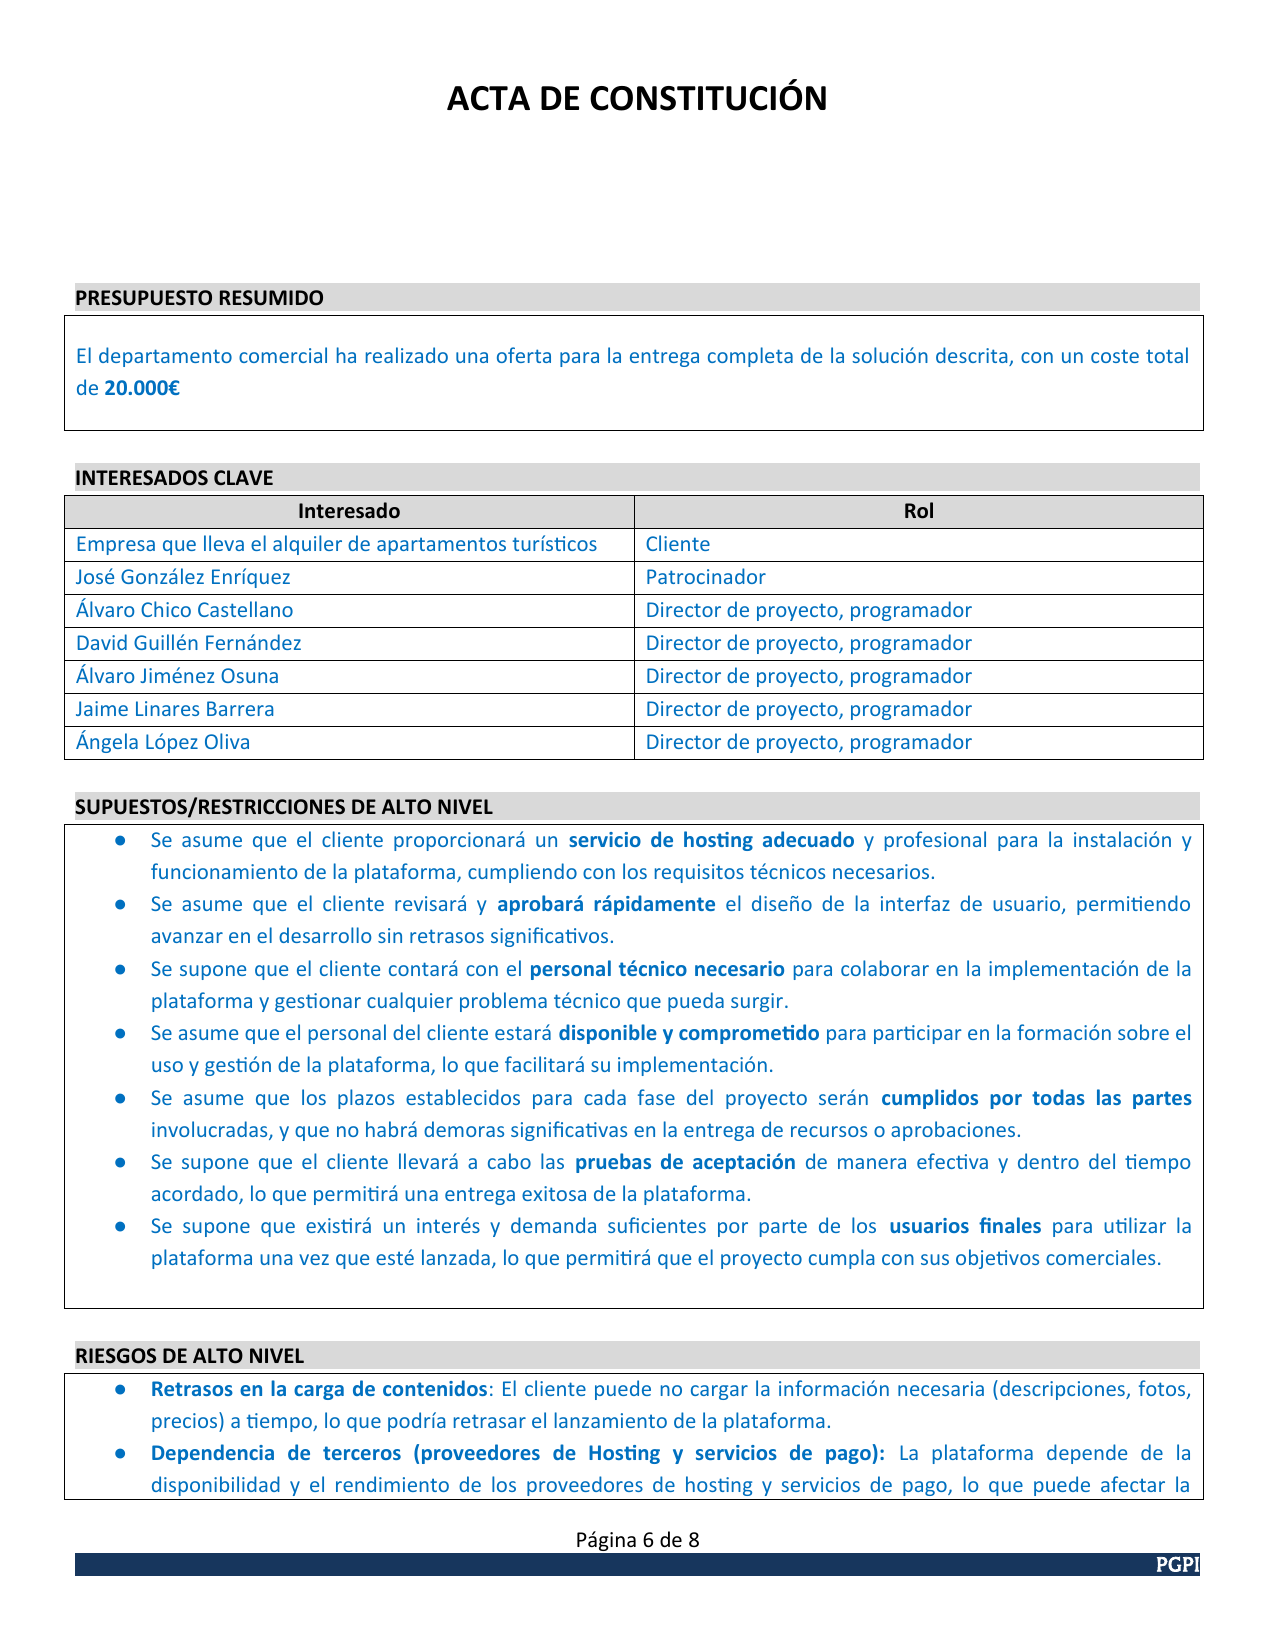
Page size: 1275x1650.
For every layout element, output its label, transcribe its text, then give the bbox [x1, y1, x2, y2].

table_cell Director de proyecto, programador [635, 694, 1203, 726]
text INTERESADOS CLAVE [75, 463, 1200, 491]
table_cell Jaime Linares Barrera [65, 694, 634, 726]
table_cell Ángela López Oliva [65, 727, 634, 759]
table_cell Cliente [635, 529, 1203, 561]
table_cell Álvaro Jiménez Osuna [65, 661, 634, 693]
table_cell Director de proyecto, programador [635, 661, 1203, 693]
table_cell David Guillén Fernández [65, 628, 634, 660]
table_header Interesado [65, 496, 634, 528]
table_header Rol [635, 496, 1203, 528]
text PRESUPUESTO RESUMIDO [75, 283, 1200, 311]
table_cell Director de proyecto, programador [635, 628, 1203, 660]
table_header Se asume que el cliente proporcionará un servicio de hosting adecuado y profesional para la instalación y funcionamiento de la plataforma, cumpliendo con los requisitos técnicos necesarios. Se asume que el cliente revisará y aprobará rápidamente el diseño de la interfaz de usuario, permitiendo avanzar en el desarrollo sin retrasos significativos. Se supone que el cliente contará con el personal técnico necesario para colaborar en la implementación de la plataforma y gestionar cualquier problema técnico que pueda surgir. Se asume que el personal del cliente estará disponible y comprometido para participar en la formación sobre el uso y gestión de la plataforma, lo que facilitará su implementación. Se asume que los plazos establecidos para cada fase del proyecto serán cumplidos por todas las partes involucradas, y que no habrá demoras significativas en la entrega de recursos o aprobaciones. Se supone que el cliente llevará a cabo las pruebas de aceptación de manera efectiva y dentro del tiempo acordado, lo que permitirá una entrega exitosa de la plataforma. Se supone que existirá un interés y demanda suficientes por parte de los usuarios finales para utilizar la plataforma una vez que esté lanzada, lo que permitirá que el proyecto cumpla con sus objetivos comerciales. [65, 825, 1203, 1308]
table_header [65, 1374, 1203, 1499]
table_cell Álvaro Chico Castellano [65, 595, 634, 627]
text RIESGOS DE ALTO NIVEL [75, 1341, 1200, 1369]
table_cell Director de proyecto, programador [635, 595, 1203, 627]
text SUPUESTOS/RESTRICCIONES DE ALTO NIVEL [75, 792, 1200, 820]
table_cell José González Enríquez [65, 562, 634, 594]
table_cell Empresa que lleva el alquiler de apartamentos turísticos [65, 529, 634, 561]
table_cell Patrocinador [635, 562, 1203, 594]
table_header El departamento comercial ha realizado una oferta para la entrega completa de la solución descrita, con un coste total de 20.000€ [65, 316, 1203, 430]
table_cell Director de proyecto, programador [635, 727, 1203, 759]
